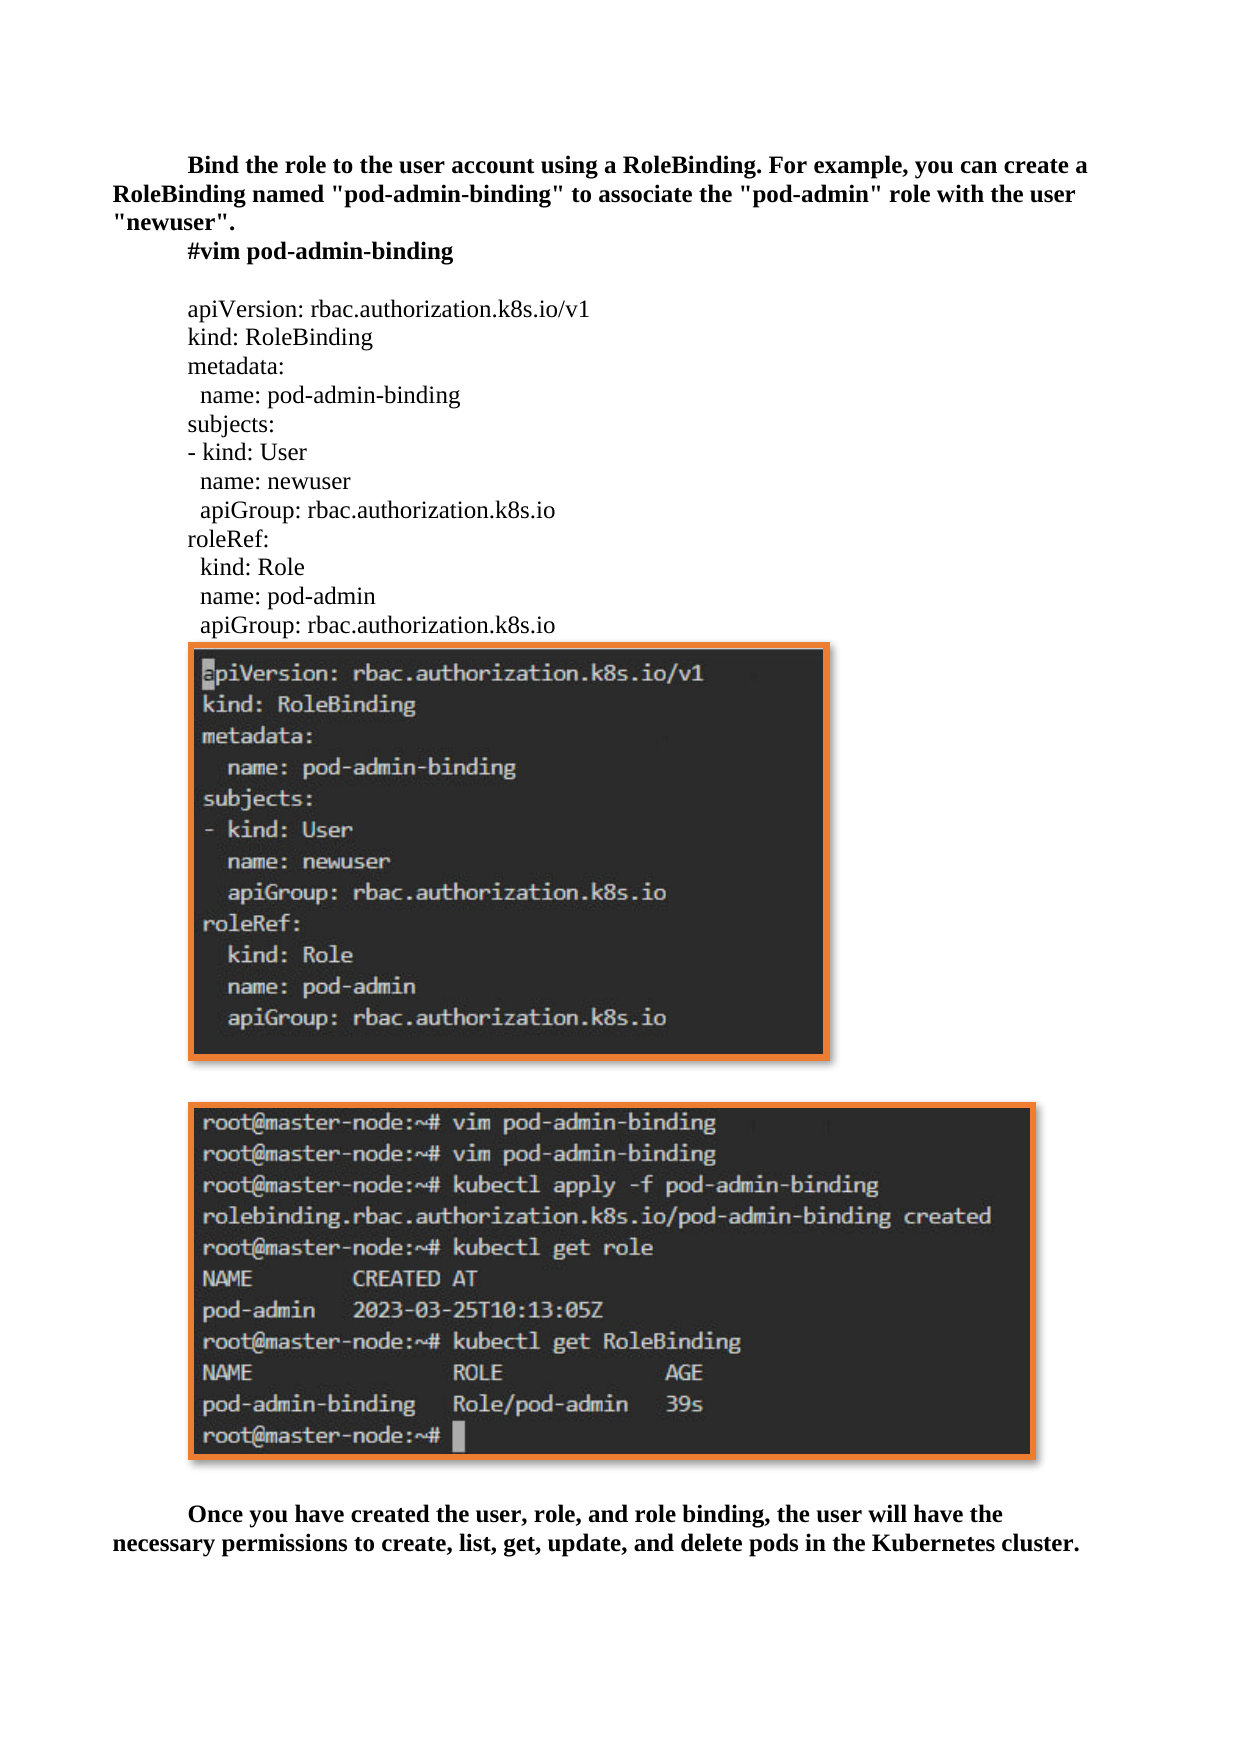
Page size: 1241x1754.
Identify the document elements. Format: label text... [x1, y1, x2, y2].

text name: newuser [112, 466, 1090, 495]
text apiGroup: rbac.authorization.k8s.io [112, 610, 1090, 639]
text apiVersion: rbac.authorization.k8s.io/v1 [112, 294, 1090, 322]
picture [194, 1108, 1030, 1454]
text kind: Role [112, 552, 1090, 581]
text - kind: User [112, 437, 1090, 466]
text Once you have created the user, role, and role binding, the user will have the necessary permissions to create, list, get, update, and delete pods in the Kubernetes cluster. [112, 1499, 1090, 1557]
text metadata: [112, 351, 1090, 380]
text apiGroup: rbac.authorization.k8s.io [112, 495, 1090, 524]
text kind: RoleBinding [112, 322, 1090, 351]
text roleRef: [112, 524, 1090, 552]
text name: pod-admin [112, 581, 1090, 610]
text Bind the role to the user account using a RoleBinding. For example, you can create a RoleBinding named "pod-admin-binding" to associate the "pod-admin" role with the user "newuser". [112, 150, 1090, 236]
picture [194, 648, 823, 1054]
text #vim pod-admin-binding [112, 236, 1090, 265]
text name: pod-admin-binding [112, 380, 1090, 409]
text subjects: [112, 409, 1090, 437]
